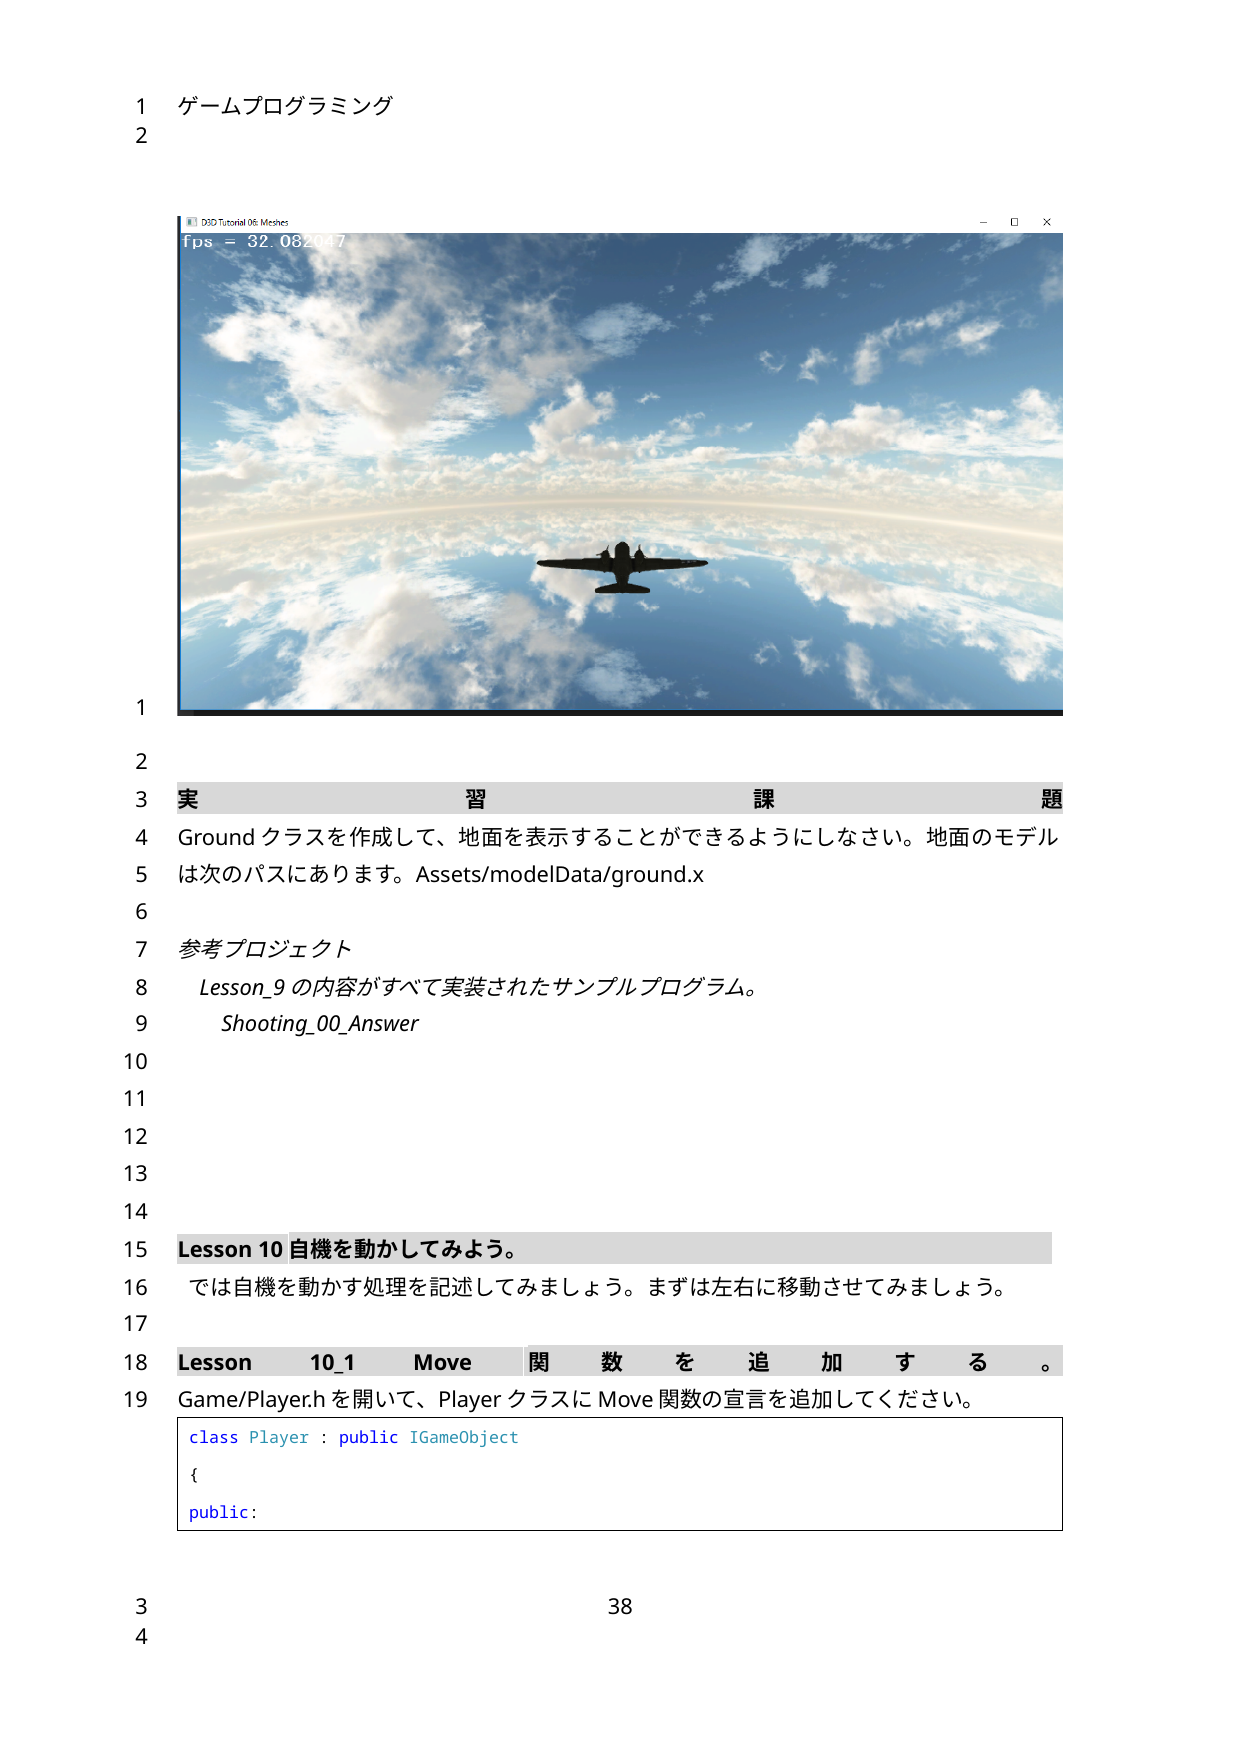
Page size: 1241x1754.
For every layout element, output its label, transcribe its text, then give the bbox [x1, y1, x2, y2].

text では自機を動かす処理を記述してみましょう。まずは左右に移動させてみましょう。 [177, 1267, 1063, 1304]
text Lesson_9の内容がすべて実装されたサンプルプログラム。 [177, 967, 1063, 1004]
text 参考プロジェクト [177, 929, 1063, 967]
text Lesson 10 自機を動かしてみよう。 [177, 1229, 1063, 1267]
text 実習課題 Groundクラスを作成して、地面を表示することができるようにしなさい。地面のモデルは次のパスにあります。Assets/modelData/ground.x [177, 814, 1063, 892]
picture [177, 216, 1063, 716]
text Shooting_00_Answer [177, 1004, 1063, 1042]
text Lesson 10_1 Move関数を追加する。 Game/Player.hを開いて、PlayerクラスにMove関数の宣言を追加してください。 [177, 1342, 1063, 1417]
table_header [178, 1418, 1062, 1530]
